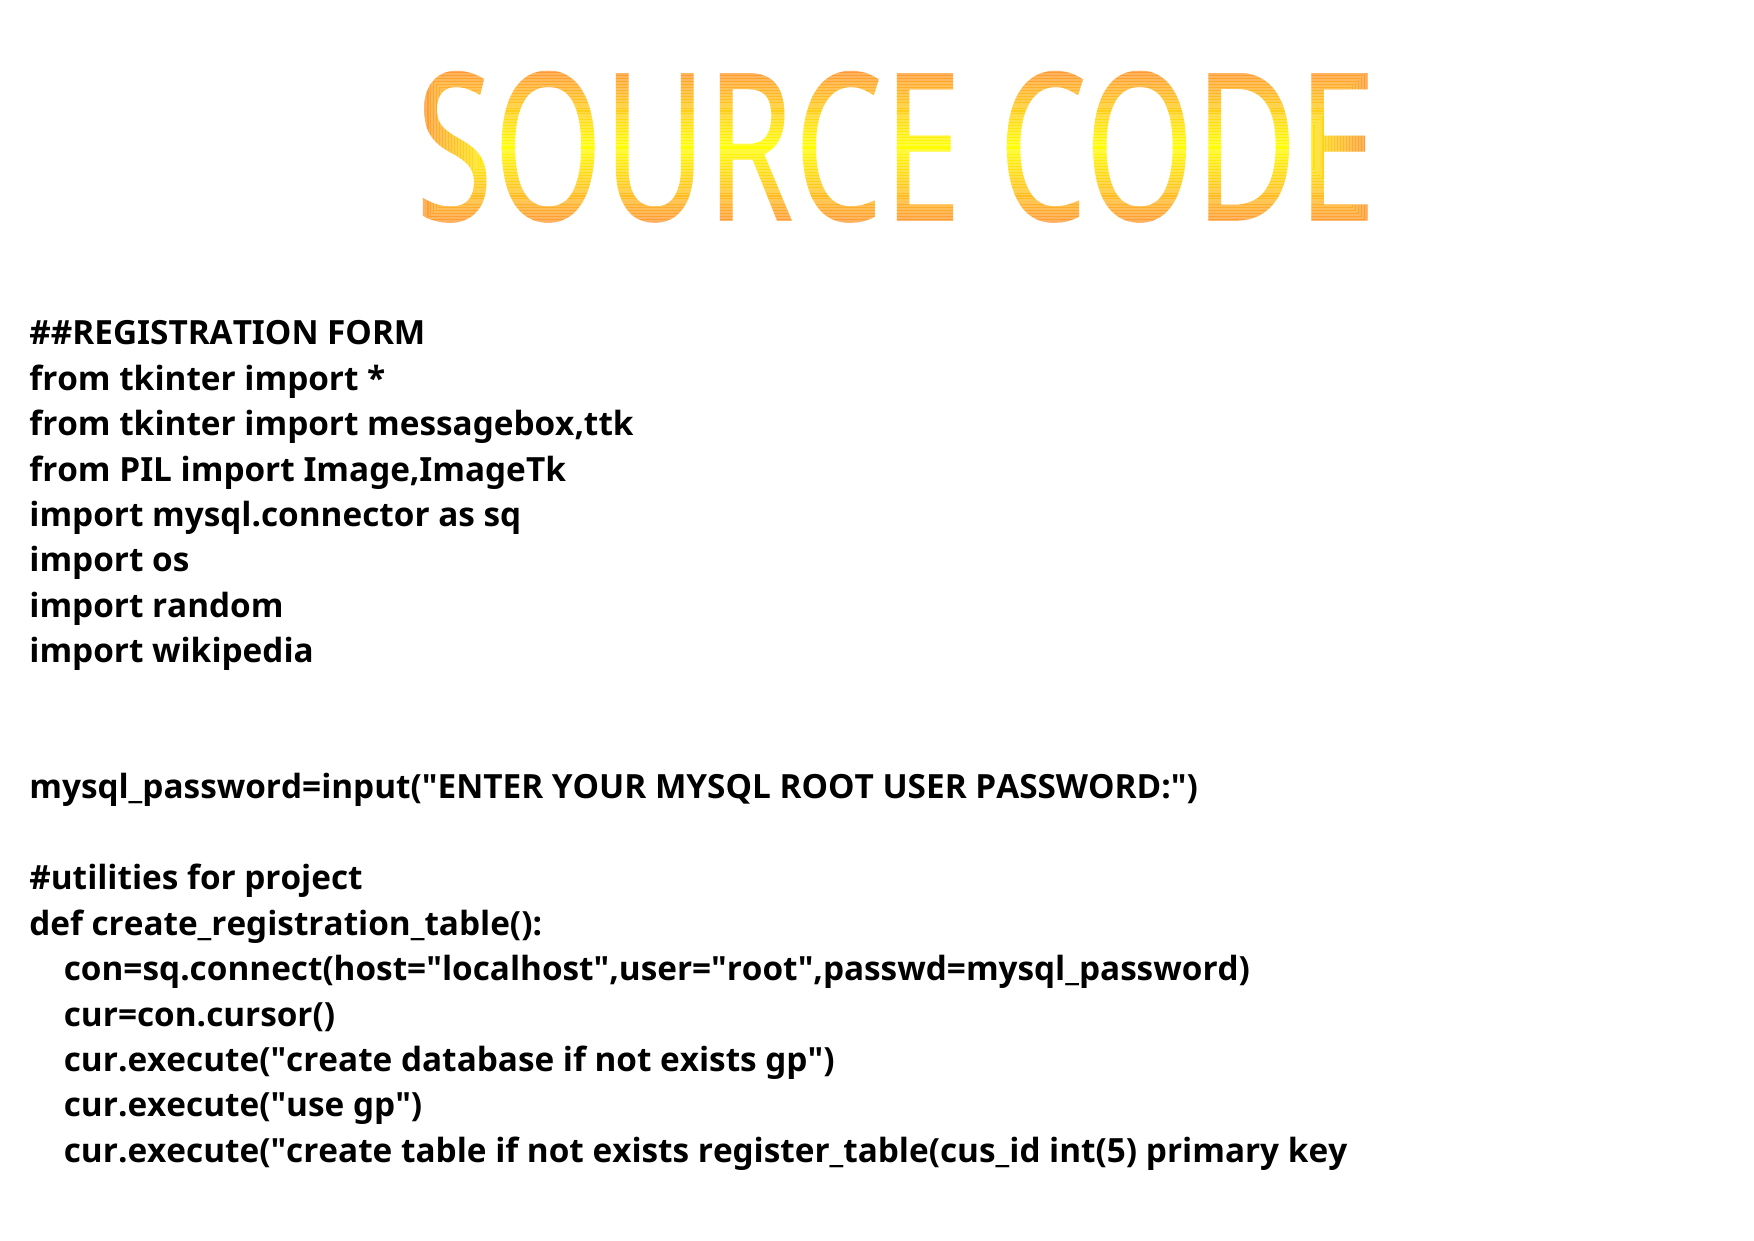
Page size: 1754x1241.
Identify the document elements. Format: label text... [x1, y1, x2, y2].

text cur.execute("use gp") [29, 1081, 1643, 1127]
text def create_registration_table(): [29, 899, 1643, 945]
text con=sq.connect(host="localhost",user="root",passwd=mysql_password) [29, 945, 1643, 990]
text cur.execute("create database if not exists gp") [29, 1036, 1643, 1081]
text from PIL import Image,ImageTk [29, 445, 1643, 491]
text import os [29, 536, 1643, 582]
text import mysql.connector as sq [29, 491, 1643, 536]
text import random [29, 582, 1643, 627]
text mysql_password=input("ENTER YOUR MYSQL ROOT USER PASSWORD:") [29, 763, 1643, 809]
text #utilities for project [29, 854, 1643, 899]
text from tkinter import messagebox,ttk [29, 400, 1643, 445]
text ##REGISTRATION FORM [29, 309, 1643, 354]
text from tkinter import * [29, 354, 1643, 400]
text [29, 1127, 1643, 1172]
text import wikipedia [29, 627, 1643, 672]
text cur=con.cursor() [29, 990, 1643, 1036]
